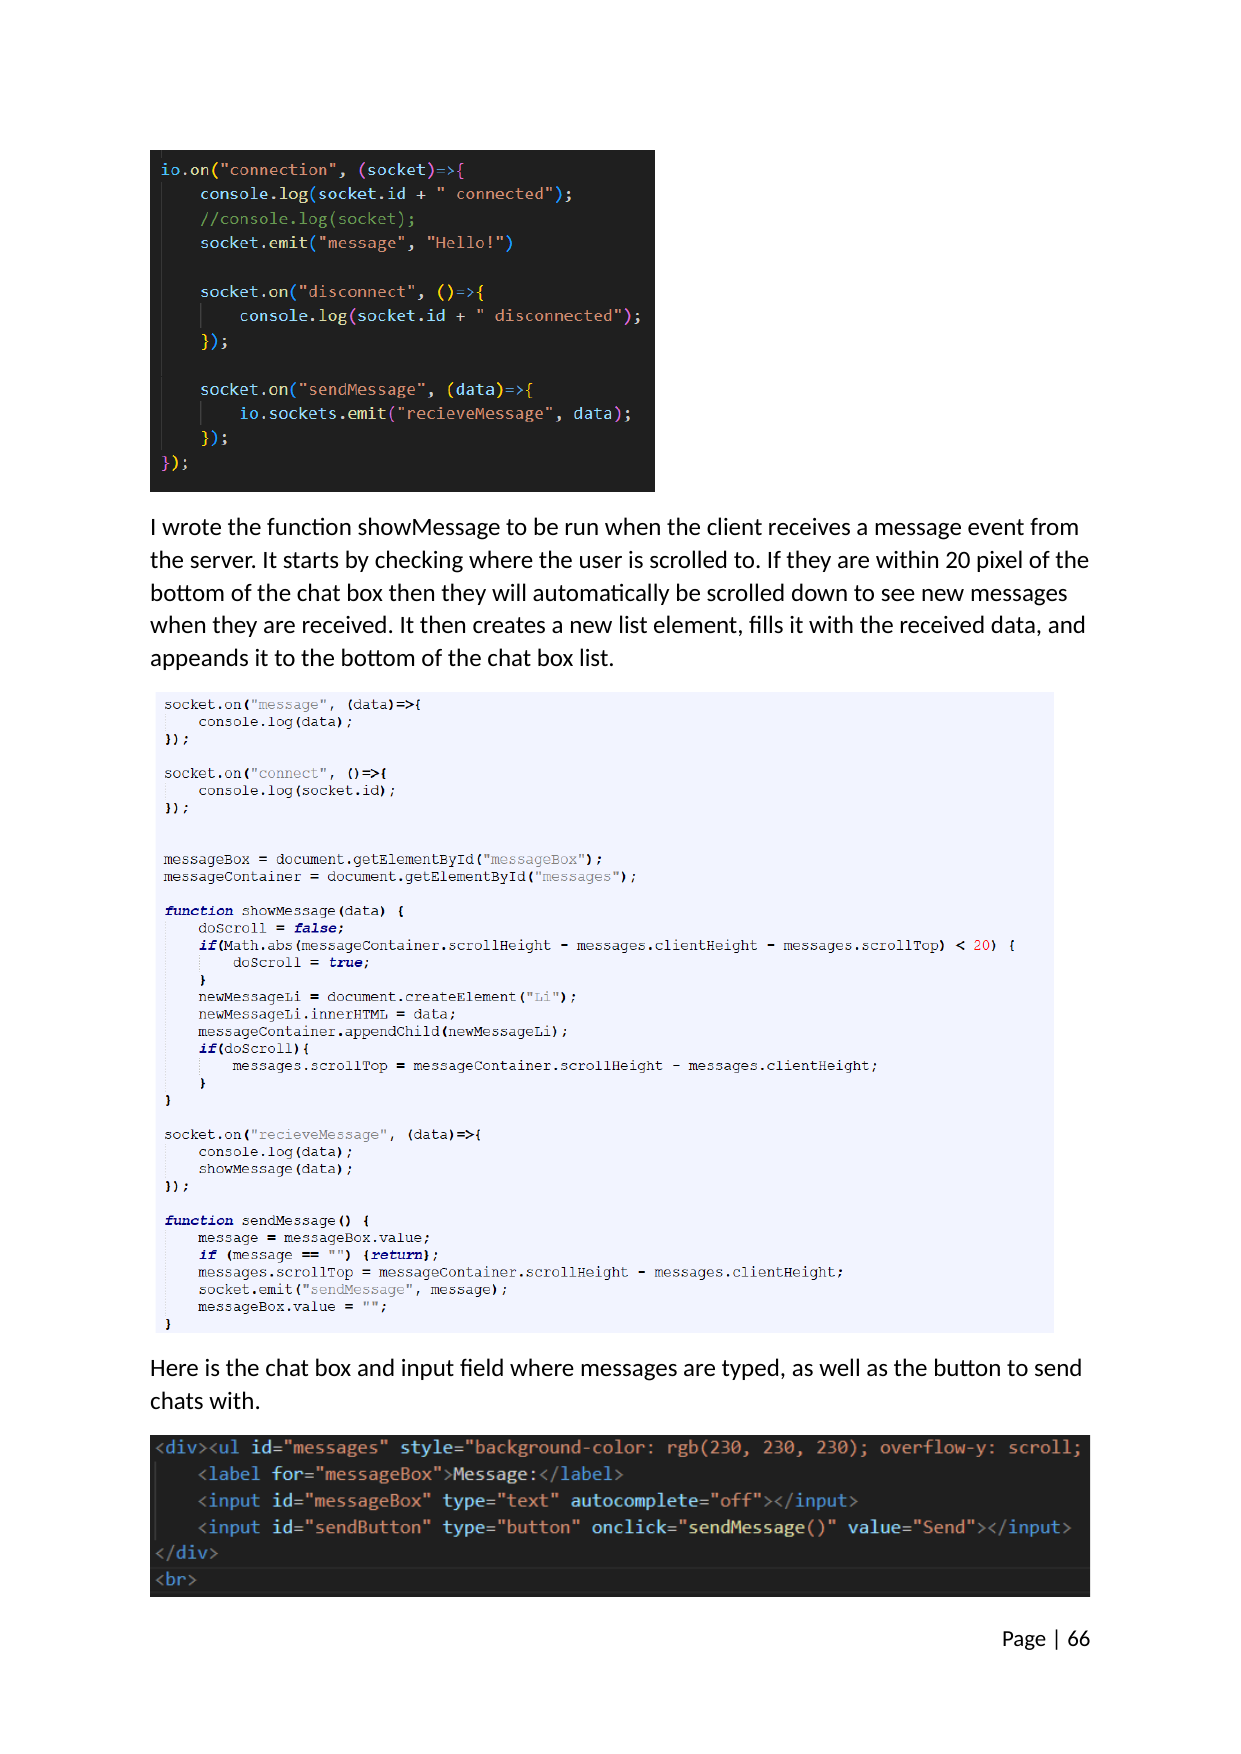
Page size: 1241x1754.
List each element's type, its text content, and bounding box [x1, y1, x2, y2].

picture [155, 692, 1054, 1334]
text I wrote the function showMessage to be run when the client receives a message event from the server. It starts by checking where the user is scrolled to. If they are within 20 pixel of the bottom of the chat box then they will automatically be scrolled down to see new messages when they are received. It then creates a new list element, fills it with the received data, and appeands it to the bottom of the chat box list. [150, 511, 1090, 673]
picture [150, 150, 655, 492]
text Here is the chat box and input field where messages are typed, as well as the button to send chats with. [150, 1353, 1090, 1416]
picture [150, 1435, 1091, 1597]
